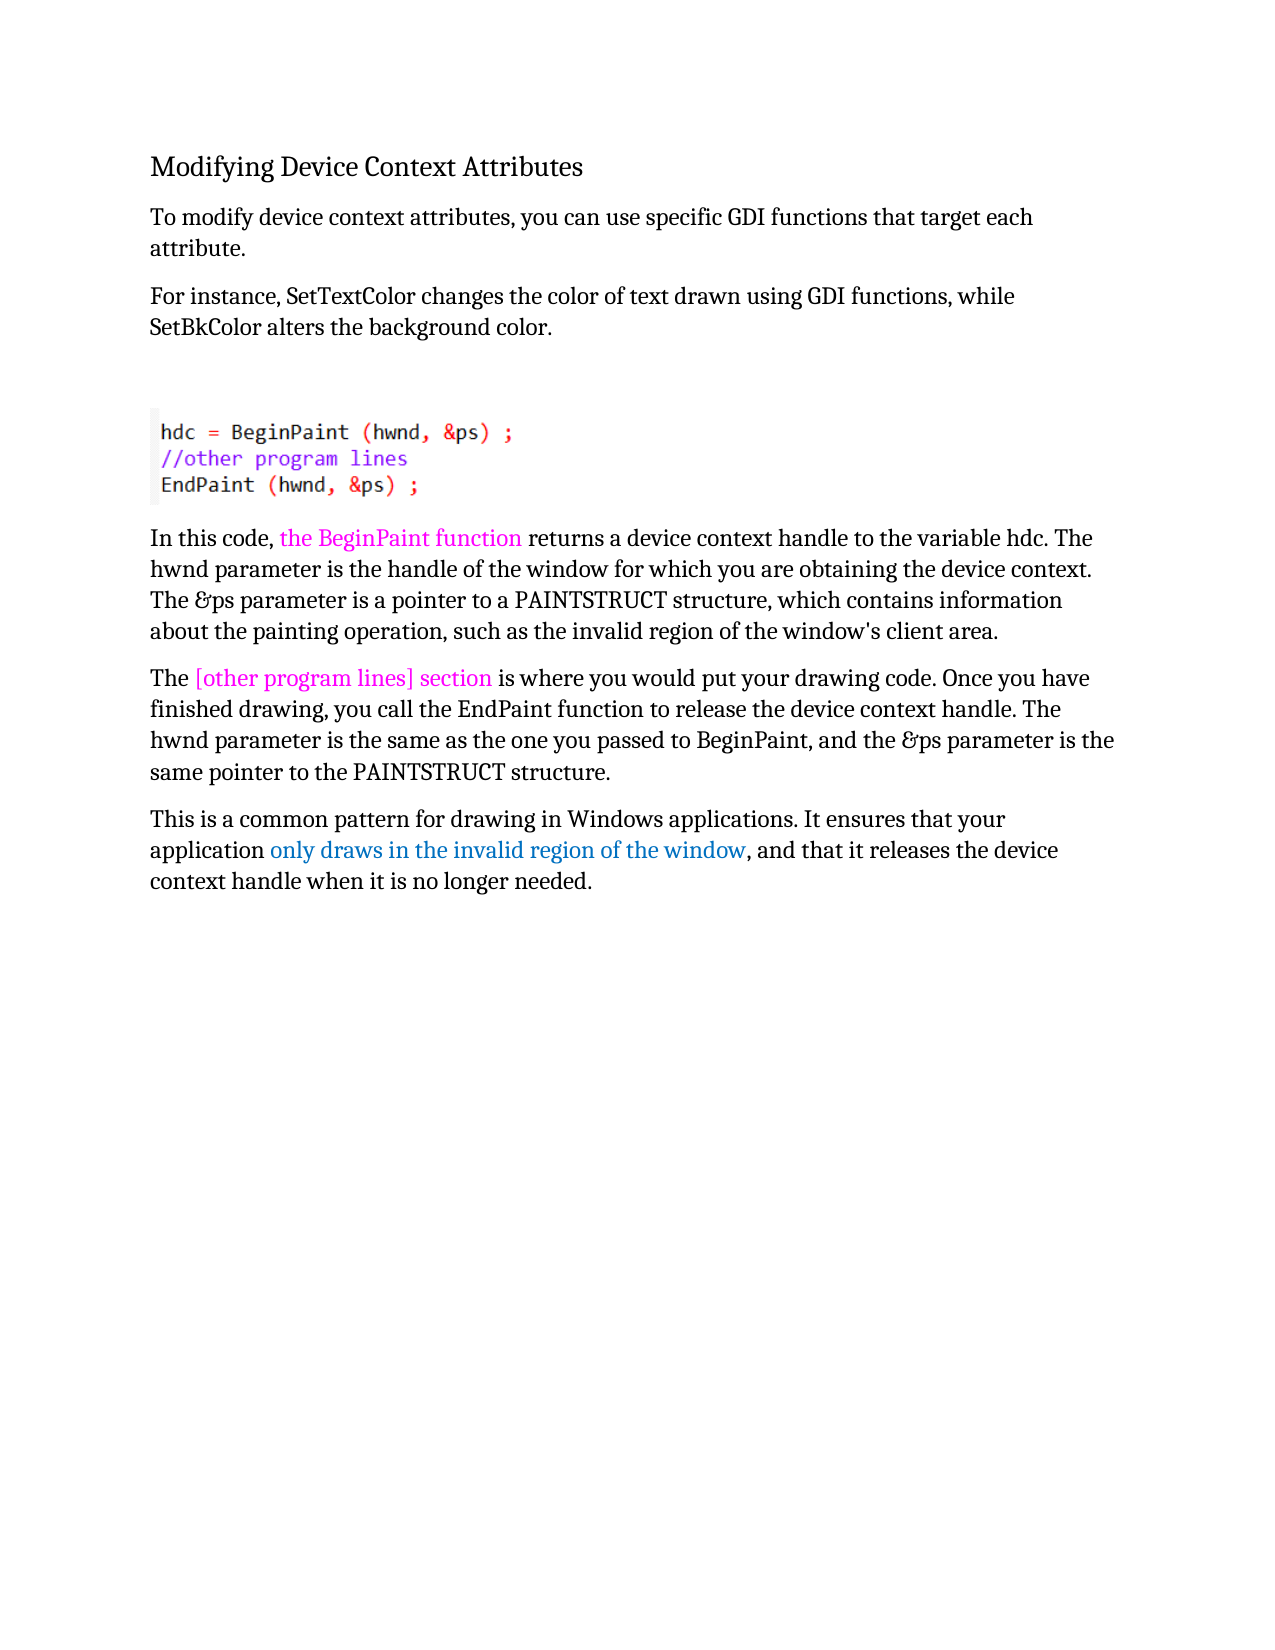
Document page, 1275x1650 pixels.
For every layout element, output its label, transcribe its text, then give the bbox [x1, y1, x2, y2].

text The [other program lines] section is where you would put your drawing code. Once you have finished drawing, you call the EndPaint function to release the device context handle. The hwnd parameter is the same as the one you passed to BeginPaint, and the &ps parameter is the same pointer to the PAINTSTRUCT structure. [150, 664, 1125, 786]
text In this code, the BeginPaint function returns a device context handle to the variable hdc. The hwnd parameter is the handle of the window for which you are obtaining the device context. The &ps parameter is a pointer to a PAINTSTRUCT structure, which contains information about the painting operation, such as the invalid region of the window's client area. [150, 523, 1125, 645]
text Modifying Device Context Attributes [150, 150, 1125, 183]
text For instance, SetTextColor changes the color of text drawn using GDI functions, while SetBkColor alters the background color. [150, 282, 1125, 341]
text To modify device context attributes, you can use specific GDI functions that target each attribute. [150, 203, 1125, 263]
text This is a common pattern for drawing in Windows applications. It ensures that your application only draws in the invalid region of the window, and that it releases the device context handle when it is no longer needed. [150, 805, 1125, 896]
picture [150, 408, 550, 505]
